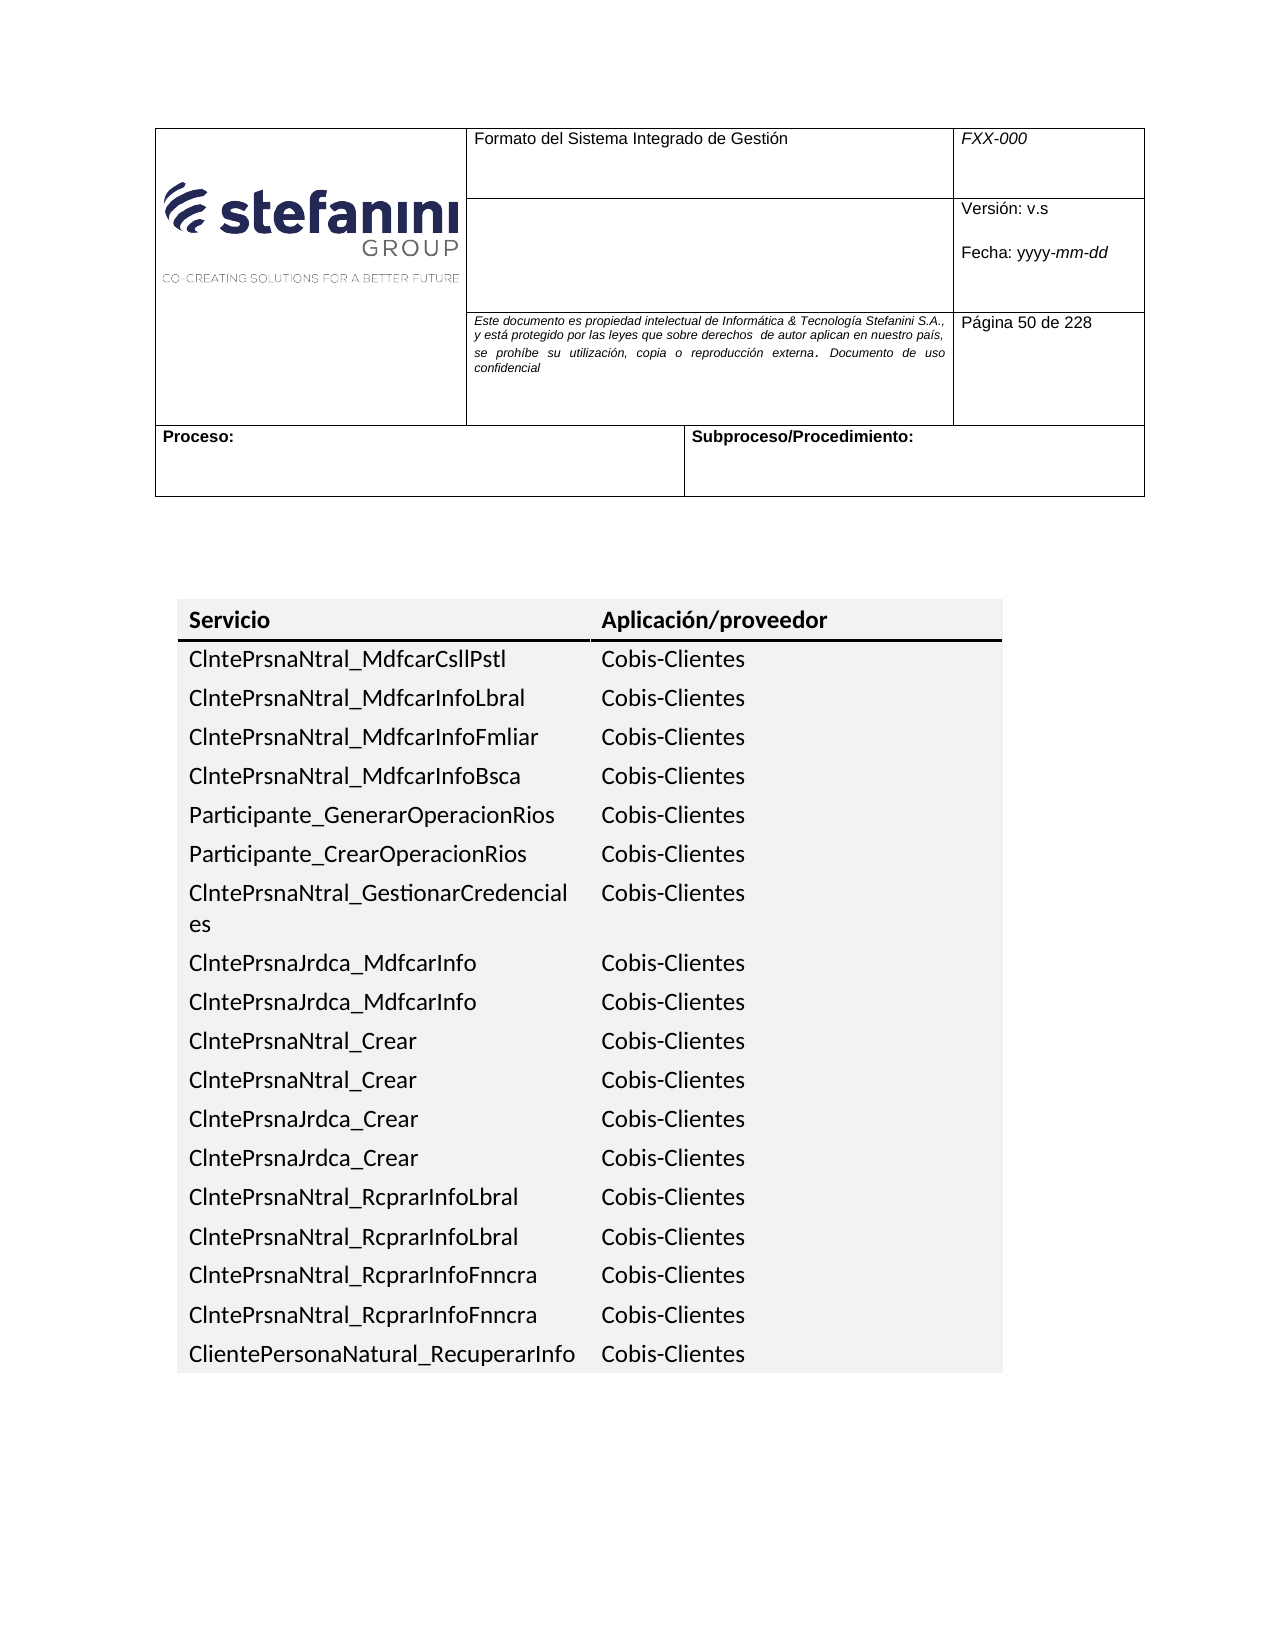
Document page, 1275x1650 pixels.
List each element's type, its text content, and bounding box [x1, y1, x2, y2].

table_header Aplicación/proveedor [591, 600, 1002, 638]
table_cell Cobis-Clientes [591, 944, 1002, 981]
table_cell Cobis-Clientes [591, 1022, 1002, 1059]
table_cell Cobis-Clientes [591, 1139, 1002, 1177]
table_cell Cobis-Clientes [591, 679, 1002, 717]
table_cell ClntePrsnaNtral_MdfcarInfoBsca [178, 757, 590, 795]
picture [162, 182, 460, 286]
table_cell ClntePrsnaNtral_MdfcarInfoLbral [178, 679, 590, 717]
table_cell Cobis-Clientes [591, 718, 1002, 756]
table_cell ClntePrsnaJrdca_MdfcarInfo [178, 983, 590, 1021]
table_cell ClntePrsnaNtral_Crear [178, 1022, 590, 1059]
table_cell ClntePrsnaNtral_RcprarInfoFnncra [178, 1295, 590, 1333]
table_cell ClntePrsnaNtral_Crear [178, 1061, 590, 1099]
table_cell Cobis-Clientes [591, 1334, 1002, 1372]
table_cell Participante_CrearOperacionRios [178, 835, 590, 873]
table_cell Cobis-Clientes [591, 835, 1002, 873]
table_cell Cobis-Clientes [591, 757, 1002, 795]
table_header Servicio [178, 600, 590, 638]
table_cell ClntePrsnaNtral_RcprarInfoLbral [178, 1217, 590, 1255]
table_cell Cobis-Clientes [591, 796, 1002, 834]
table_cell ClntePrsnaNtral_MdfcarInfoFmliar [178, 718, 590, 756]
table_cell ClientePersonaNatural_RecuperarInformacion [178, 1334, 590, 1372]
table_cell ClntePrsnaJrdca_Crear [178, 1139, 590, 1177]
table_cell Cobis-Clientes [591, 1178, 1002, 1216]
table_cell Cobis-Clientes [591, 1100, 1002, 1138]
table_cell ClntePrsnaNtral_RcprarInfoLbral [178, 1178, 590, 1216]
table_cell Cobis-Clientes [591, 874, 1002, 942]
table_cell ClntePrsnaNtral_MdfcarCsllPstl [178, 642, 590, 677]
table_cell ClntePrsnaJrdca_MdfcarInfo [178, 944, 590, 981]
table_cell Cobis-Clientes [591, 642, 1002, 677]
table_cell Participante_GenerarOperacionRios [178, 796, 590, 834]
table_cell Cobis-Clientes [591, 983, 1002, 1021]
table_cell ClntePrsnaNtral_RcprarInfoFnncra [178, 1256, 590, 1294]
table_cell ClntePrsnaJrdca_Crear [178, 1100, 590, 1138]
table_cell Cobis-Clientes [591, 1295, 1002, 1333]
table_cell Cobis-Clientes [591, 1217, 1002, 1255]
table_cell Cobis-Clientes [591, 1061, 1002, 1099]
table_cell ClntePrsnaNtral_GestionarCredenciales [178, 874, 590, 942]
table_cell Cobis-Clientes [591, 1256, 1002, 1294]
